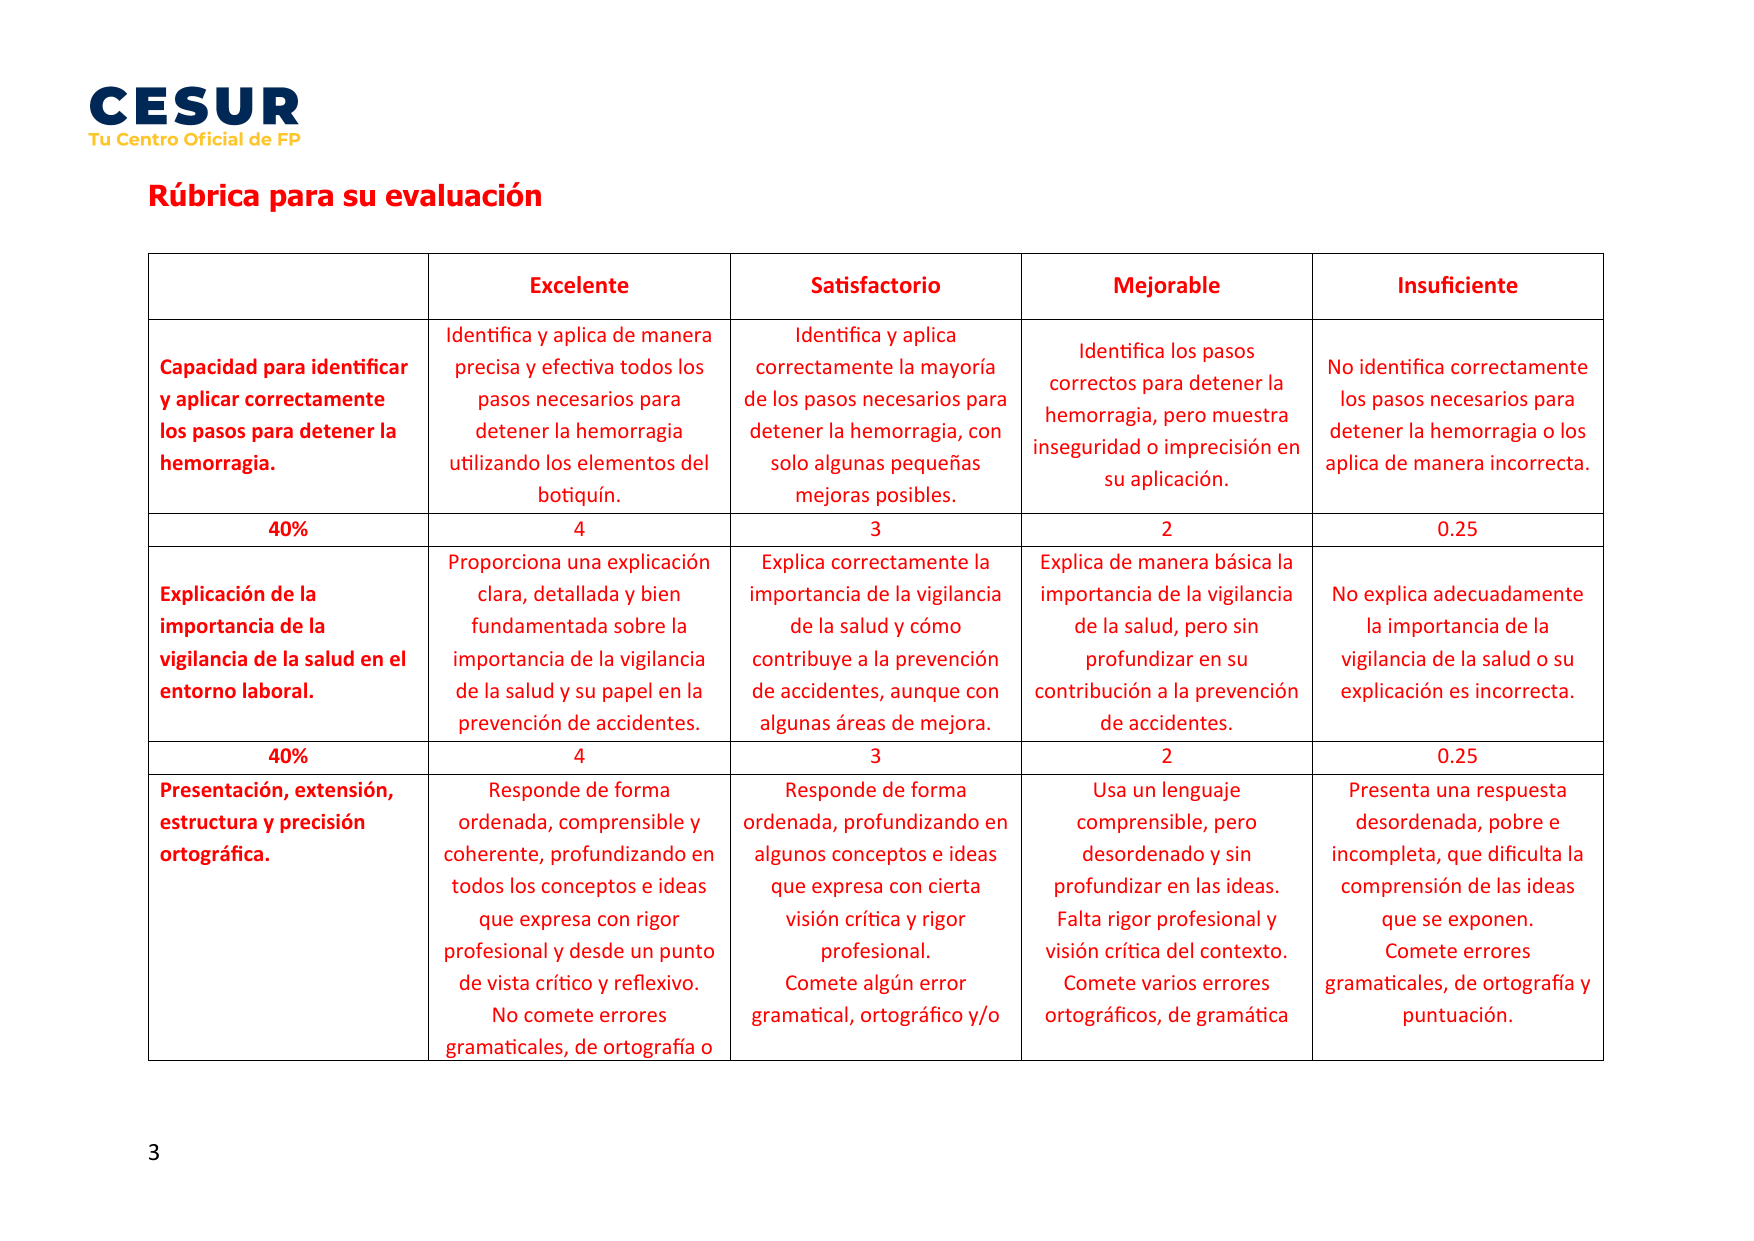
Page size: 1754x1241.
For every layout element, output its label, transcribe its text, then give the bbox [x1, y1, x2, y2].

table_cell 0.25 [1313, 742, 1603, 774]
table_cell 2 [1022, 514, 1312, 546]
table_cell Explica de manera básica la importancia de la vigilancia de la salud, pero sin profundizar en su contribución a la prevención de accidentes. [1022, 547, 1312, 741]
table_cell 40% [149, 514, 428, 546]
table_cell 3 [731, 742, 1021, 774]
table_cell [1022, 775, 1312, 1060]
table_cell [429, 775, 730, 1060]
table_cell Identifica y aplica correctamente la mayoría de los pasos necesarios para detener la hemorragia, con solo algunas pequeñas mejoras posibles. [731, 320, 1021, 513]
table_cell 40% [149, 742, 428, 774]
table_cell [731, 775, 1021, 1060]
table_cell No explica adecuadamente la importancia de la vigilancia de la salud o su explicación es incorrecta. [1313, 547, 1603, 741]
table_cell 3 [731, 514, 1021, 546]
table_header Excelente [429, 254, 730, 319]
table_cell Capacidad para identificar y aplicar correctamente los pasos para detener la hemorragia. [149, 320, 428, 513]
table_cell Explicación de la importancia de la vigilancia de la salud en el entorno laboral. [149, 547, 428, 741]
table_cell 4 [429, 514, 730, 546]
table_header Mejorable [1022, 254, 1312, 319]
table_cell 0.25 [1313, 514, 1603, 546]
table_cell Explica correctamente la importancia de la vigilancia de la salud y cómo contribuye a la prevención de accidentes, aunque con algunas áreas de mejora. [731, 547, 1021, 741]
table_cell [1313, 775, 1603, 1060]
table_header Insuficiente [1313, 254, 1603, 319]
table_cell 2 [1022, 742, 1312, 774]
table_cell Identifica los pasos correctos para detener la hemorragia, pero muestra inseguridad o imprecisión en su aplicación. [1022, 320, 1312, 513]
table_cell Identifica y aplica de manera precisa y efectiva todos los pasos necesarios para detener la hemorragia utilizando los elementos del botiquín. [429, 320, 730, 513]
table_header [149, 254, 428, 319]
table_cell Proporciona una explicación clara, detallada y bien fundamentada sobre la importancia de la vigilancia de la salud y su papel en la prevención de accidentes. [429, 547, 730, 741]
table_cell 4 [429, 742, 730, 774]
subtitle Rúbrica para su evaluación [148, 177, 1606, 212]
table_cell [149, 775, 428, 1060]
table_cell No identifica correctamente los pasos necesarios para detener la hemorragia o los aplica de manera incorrecta. [1313, 320, 1603, 513]
table_header Satisfactorio [731, 254, 1021, 319]
picture [0, 27, 1211, 1241]
